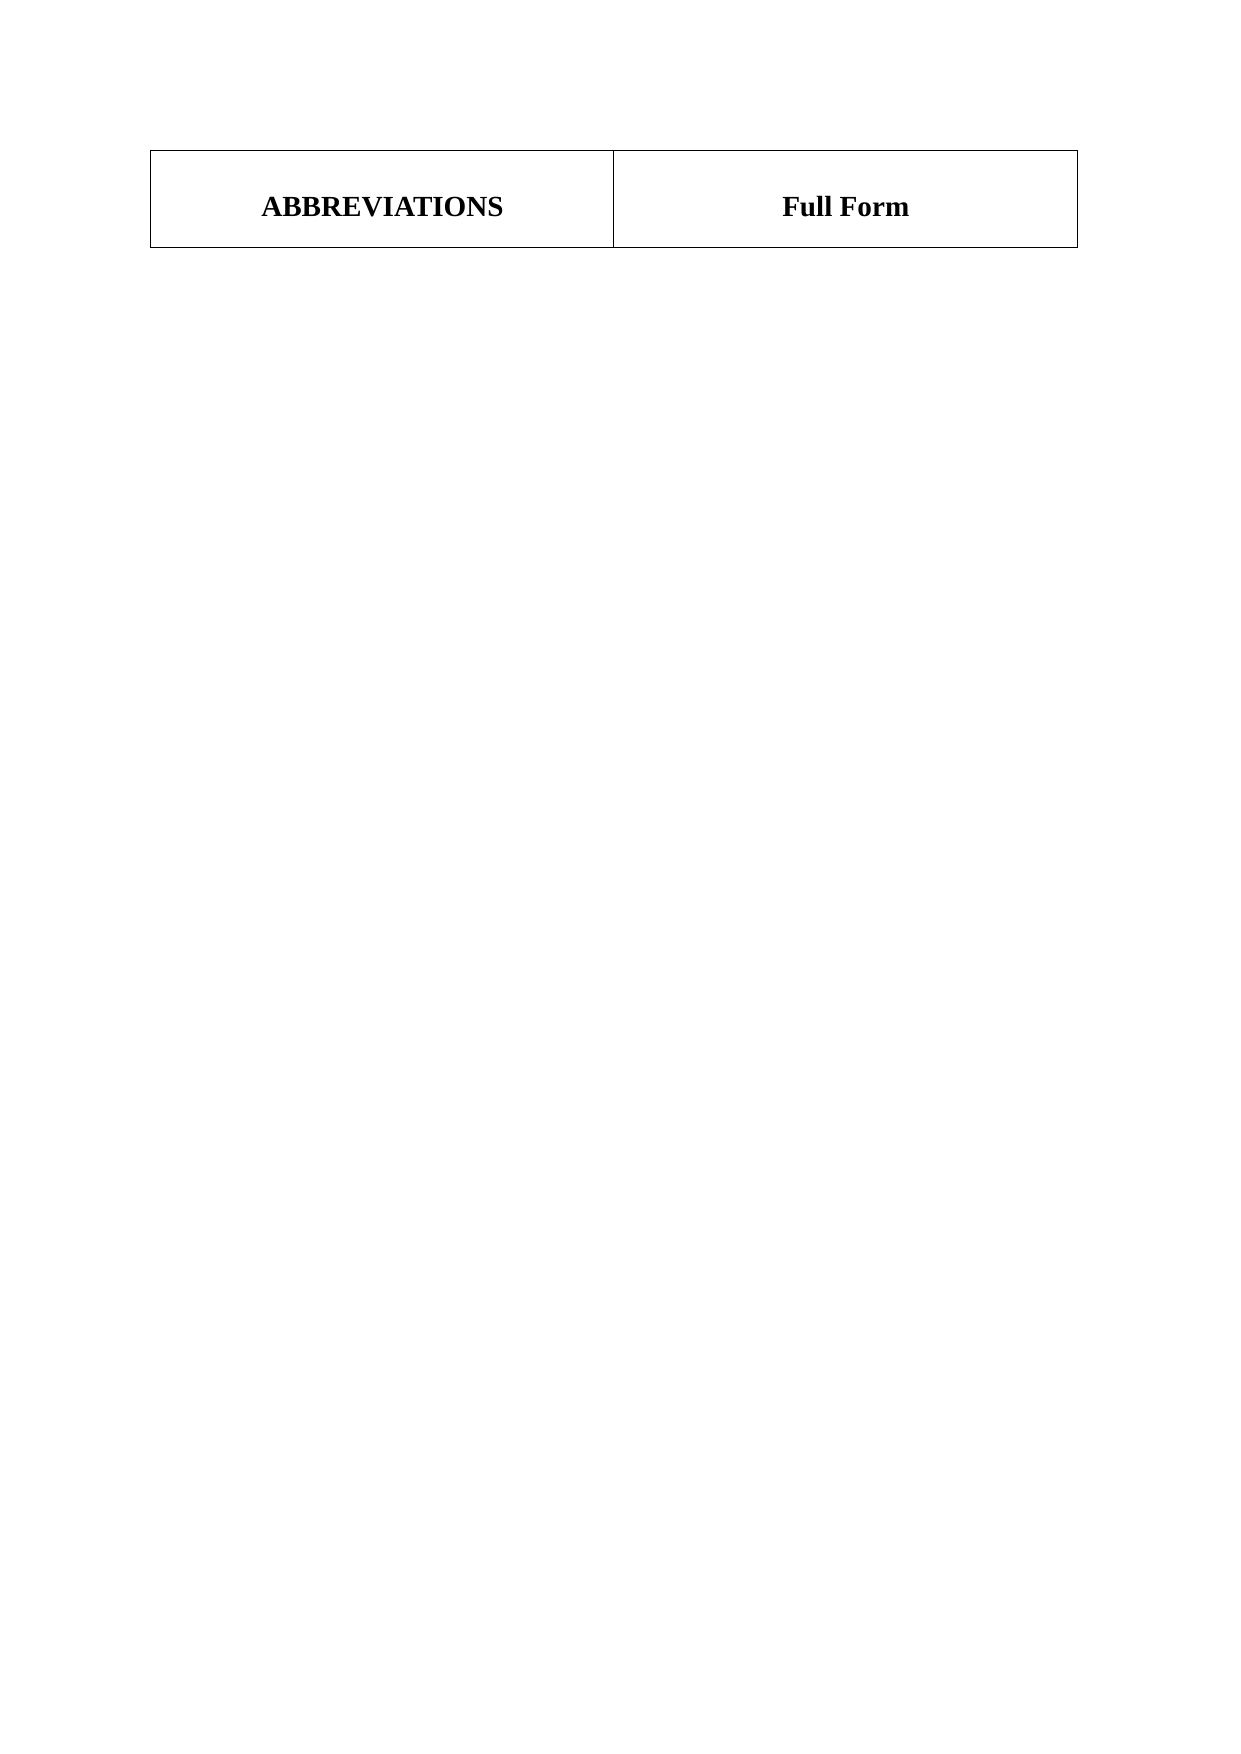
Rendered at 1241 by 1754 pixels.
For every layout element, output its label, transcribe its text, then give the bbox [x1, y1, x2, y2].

table_header Full Form [614, 151, 1077, 247]
table_header ABBREVIATIONS [151, 151, 613, 247]
